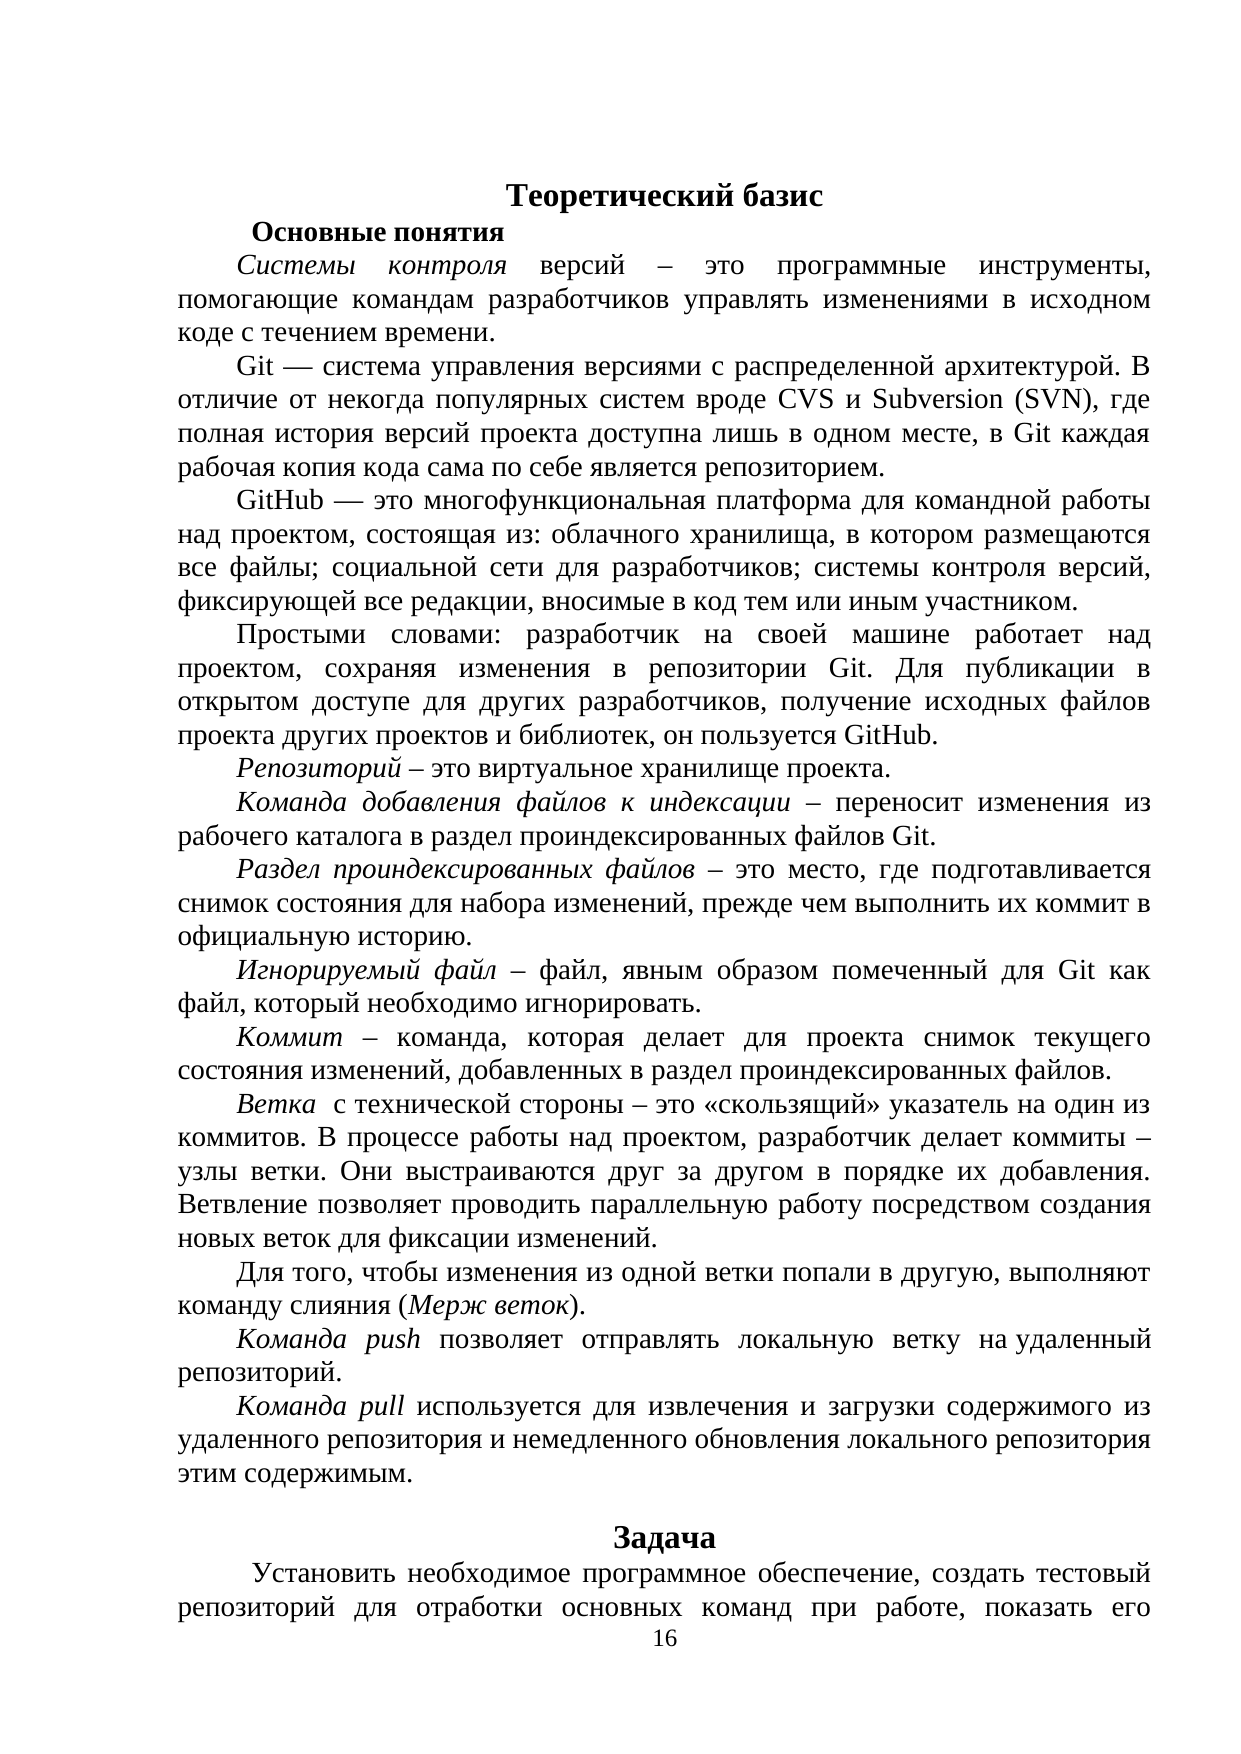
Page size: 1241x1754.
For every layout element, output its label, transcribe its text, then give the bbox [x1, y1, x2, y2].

text Репозиторий – это виртуальное хранилище проекта. [177, 751, 1152, 784]
text Для того, чтобы изменения из одной ветки попали в другую, выполняют команду слияния (Мерж веток). [177, 1254, 1152, 1321]
text Ветка с технической стороны – это «скользящий» указатель на один из коммитов. В процессе работы над проектом, разработчик делает коммиты – узлы ветки. Они выстраиваются друг за другом в порядке их добавления. Ветвление позволяет проводить параллельную работу посредством создания новых веток для фиксации изменений. [177, 1086, 1152, 1254]
text Команда добавления файлов к индексации – переносит изменения из рабочего каталога в раздел проиндексированных файлов Git. [177, 784, 1152, 851]
text Команда pull используется для извлечения и загрузки содержимого из удаленного репозитория и немедленного обновления локального репозитория этим содержимым. [177, 1388, 1152, 1488]
text Git — система управления версиями с распределенной архитектурой. В отличие от некогда популярных систем вроде CVS и Subversion (SVN), где полная история версий проекта доступна лишь в одном месте, в Git каждая рабочая копия кода сама по себе является репозиторием. [177, 348, 1152, 482]
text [177, 1556, 1152, 1623]
text Теоретический базис [177, 176, 1152, 214]
text Задача [177, 1517, 1152, 1556]
text GitHub — это многофункциональная платформа для командной работы над проектом, состоящая из: облачного хранилища, в котором размещаются все файлы; социальной сети для разработчиков; системы контроля версий, фиксирующей все редакции, вносимые в код тем или иным участником. [177, 482, 1152, 616]
text Раздел проиндексированных файлов – это место, где подготавливается снимок состояния для набора изменений, прежде чем выполнить их коммит в официальную историю. [177, 851, 1152, 952]
text Коммит – команда, которая делает для проекта снимок текущего состояния изменений, добавленных в раздел проиндексированных файлов. [177, 1019, 1152, 1086]
text Простыми словами: разработчик на своей машине работает над проектом, сохраняя изменения в репозитории Git. Для публикации в открытом доступе для других разработчиков, получение исходных файлов проекта других проектов и библиотек, он пользуется GitHub. [177, 616, 1152, 751]
text Системы контроля версий – это программные инструменты, помогающие командам разработчиков управлять изменениями в исходном коде с течением времени. [177, 247, 1152, 348]
text Игнорируемый файл – файл, явным образом помеченный для Git как файл, который необходимо игнорировать. [177, 952, 1152, 1019]
text Основные понятия [177, 214, 1152, 247]
text Команда push позволяет отправлять локальную ветку на удаленный репозиторий. [177, 1321, 1152, 1388]
